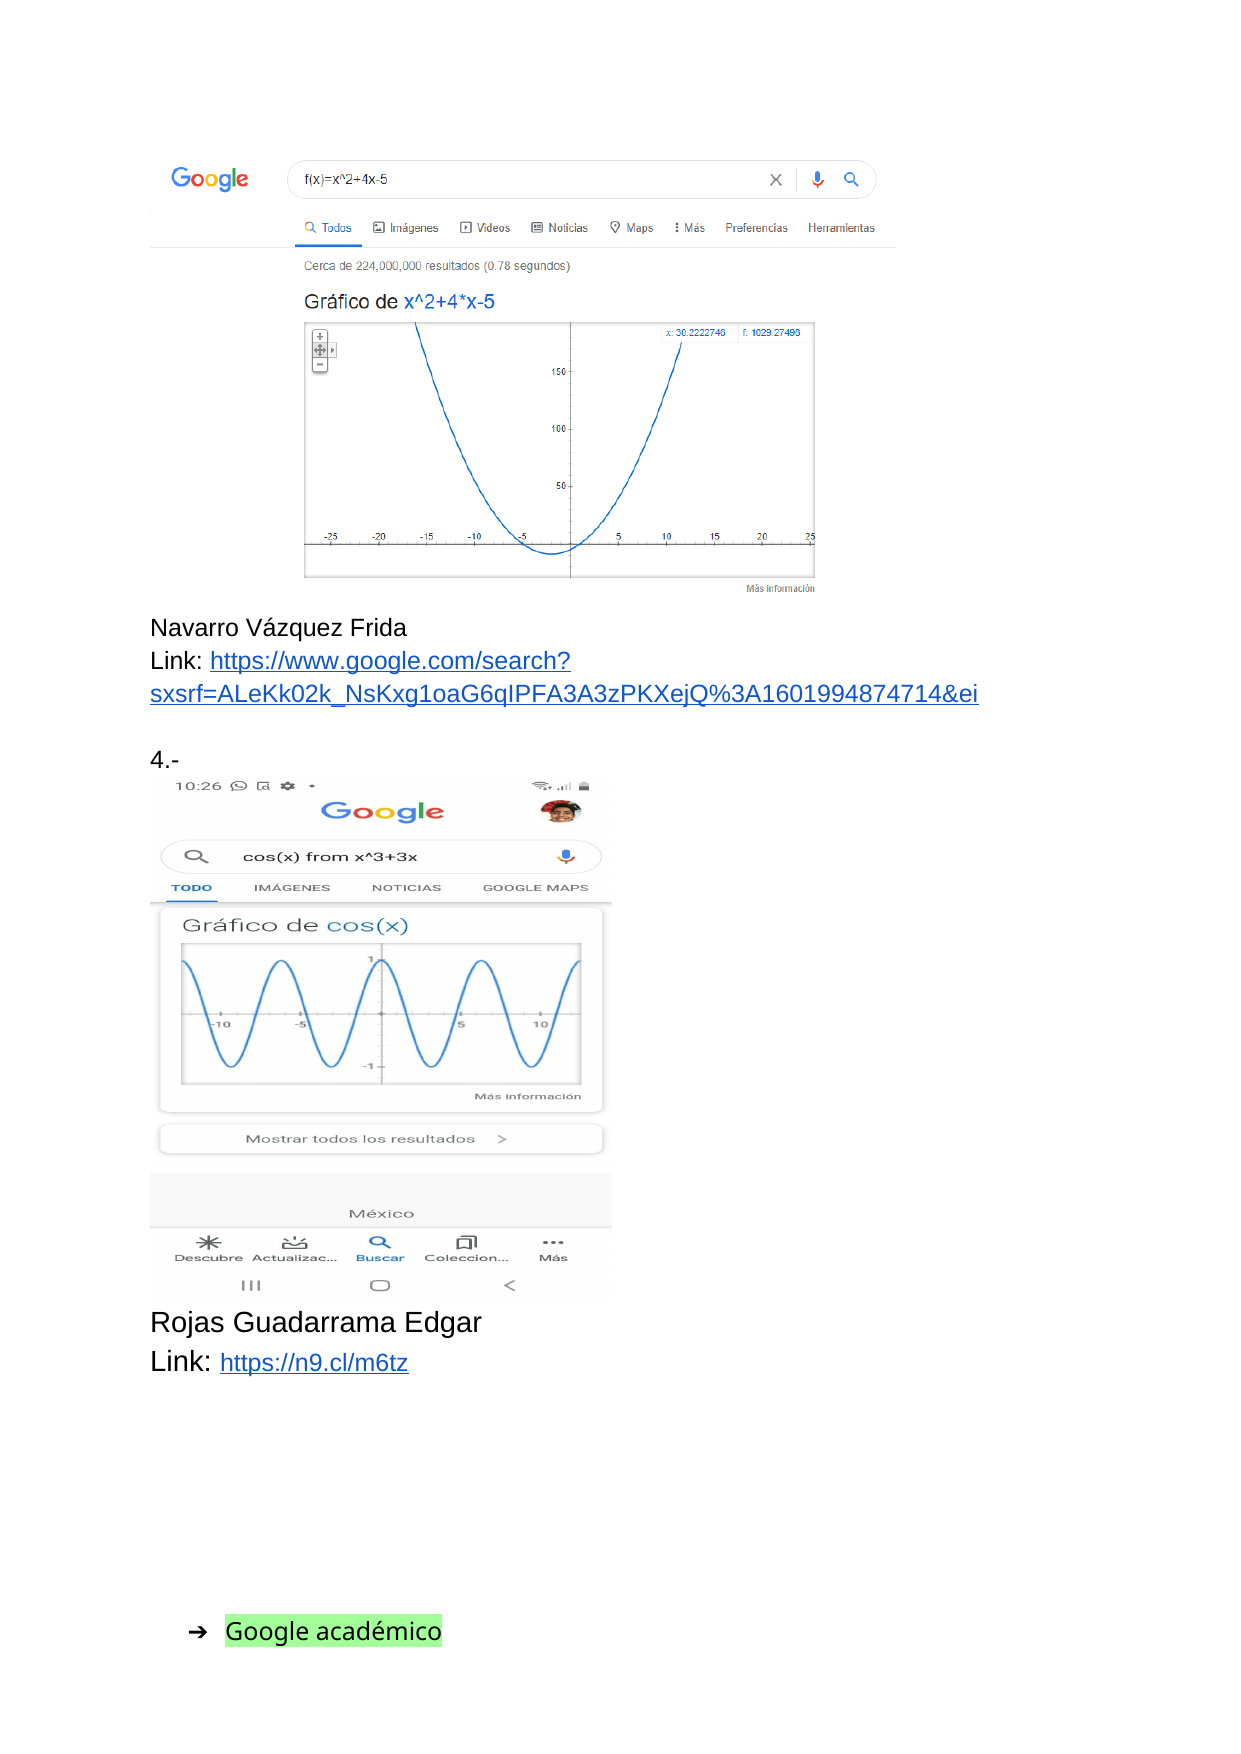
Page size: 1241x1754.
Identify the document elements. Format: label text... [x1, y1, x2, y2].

picture [150, 150, 897, 609]
text Link: https://n9.cl/m6tz [150, 1344, 1090, 1377]
text Rojas Guadarrama Edgar [150, 1305, 1090, 1339]
list Google académico [187, 1613, 1090, 1647]
text 4.- [150, 745, 1090, 774]
text Link: https://www.google.com/search?sxsrf=ALeKk02k_NsKxg1oaG6qIPFA3A3zPKXejQ%3A1601994874714&ei [150, 646, 1090, 708]
picture [150, 777, 612, 1302]
text Navarro Vázquez Frida [150, 613, 1090, 642]
